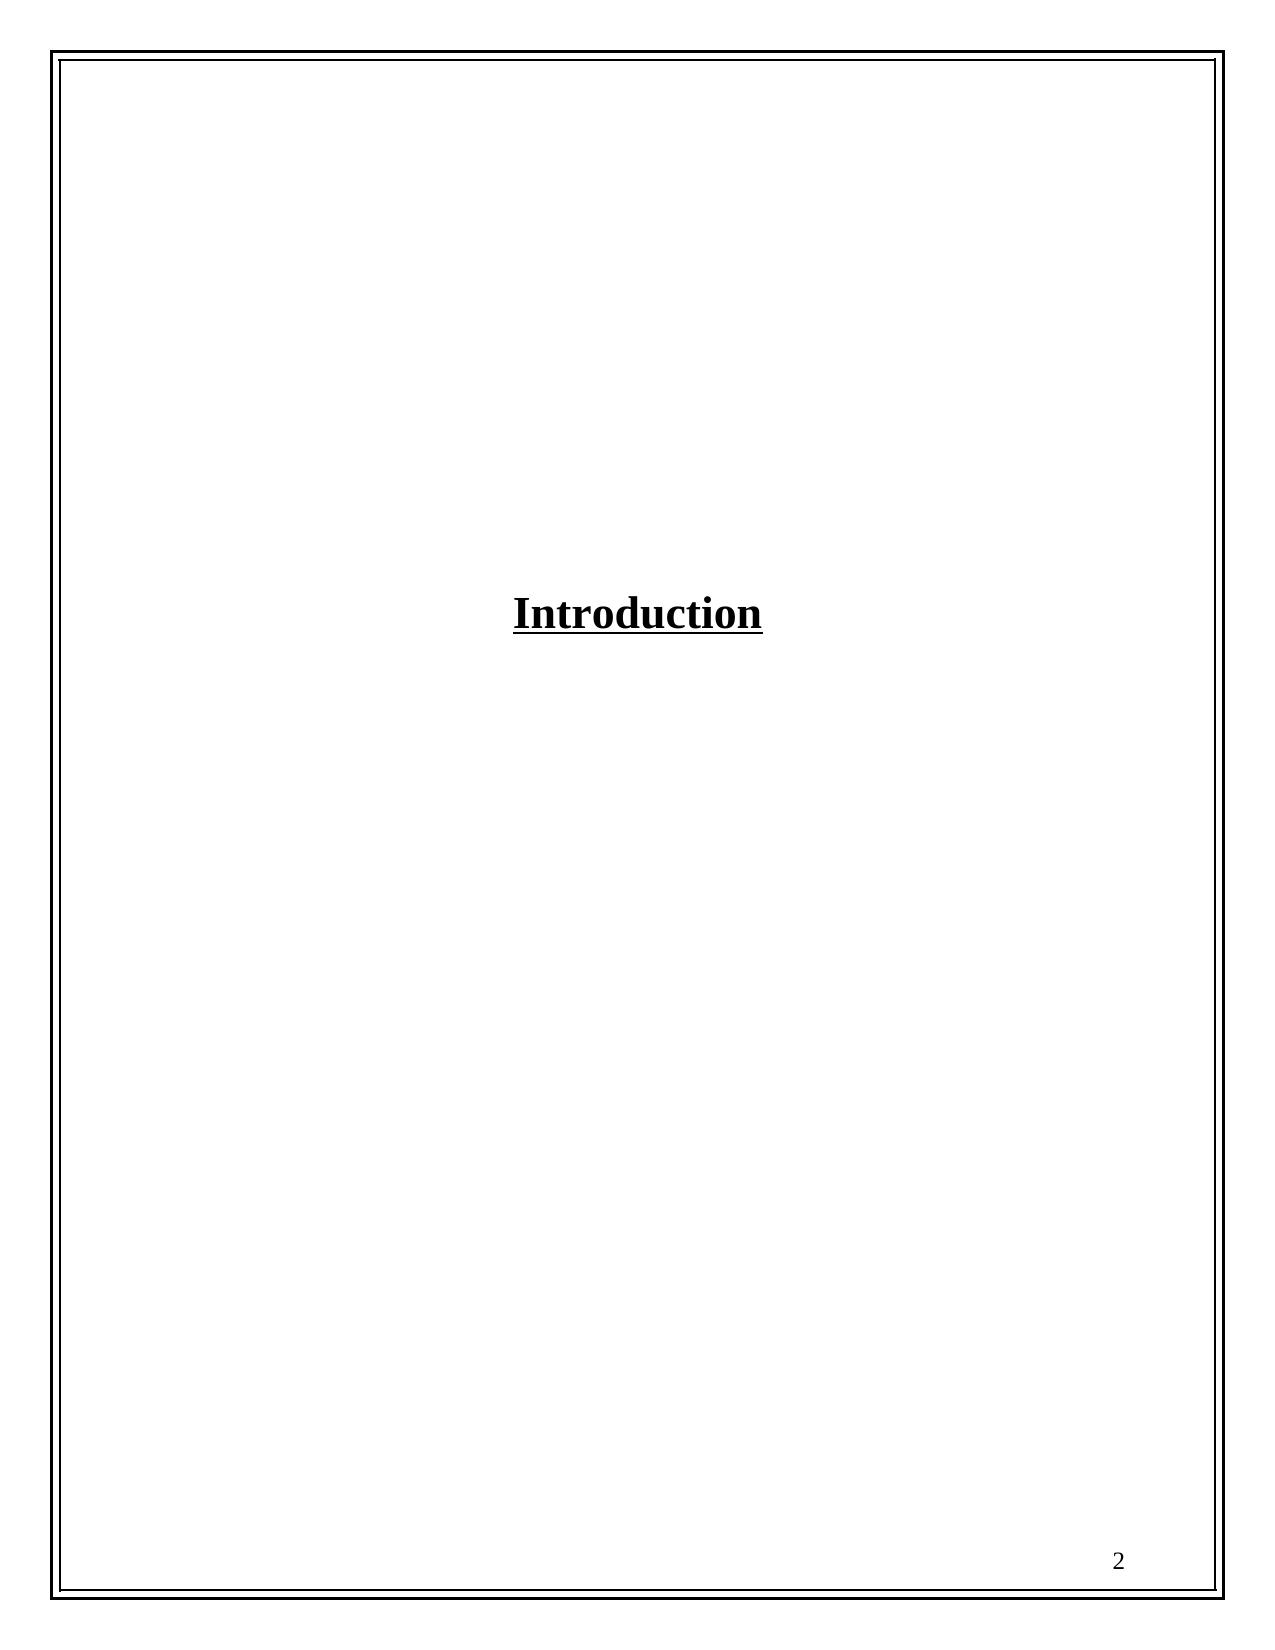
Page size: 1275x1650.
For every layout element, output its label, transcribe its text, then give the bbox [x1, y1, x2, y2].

text Introduction [150, 586, 1125, 639]
